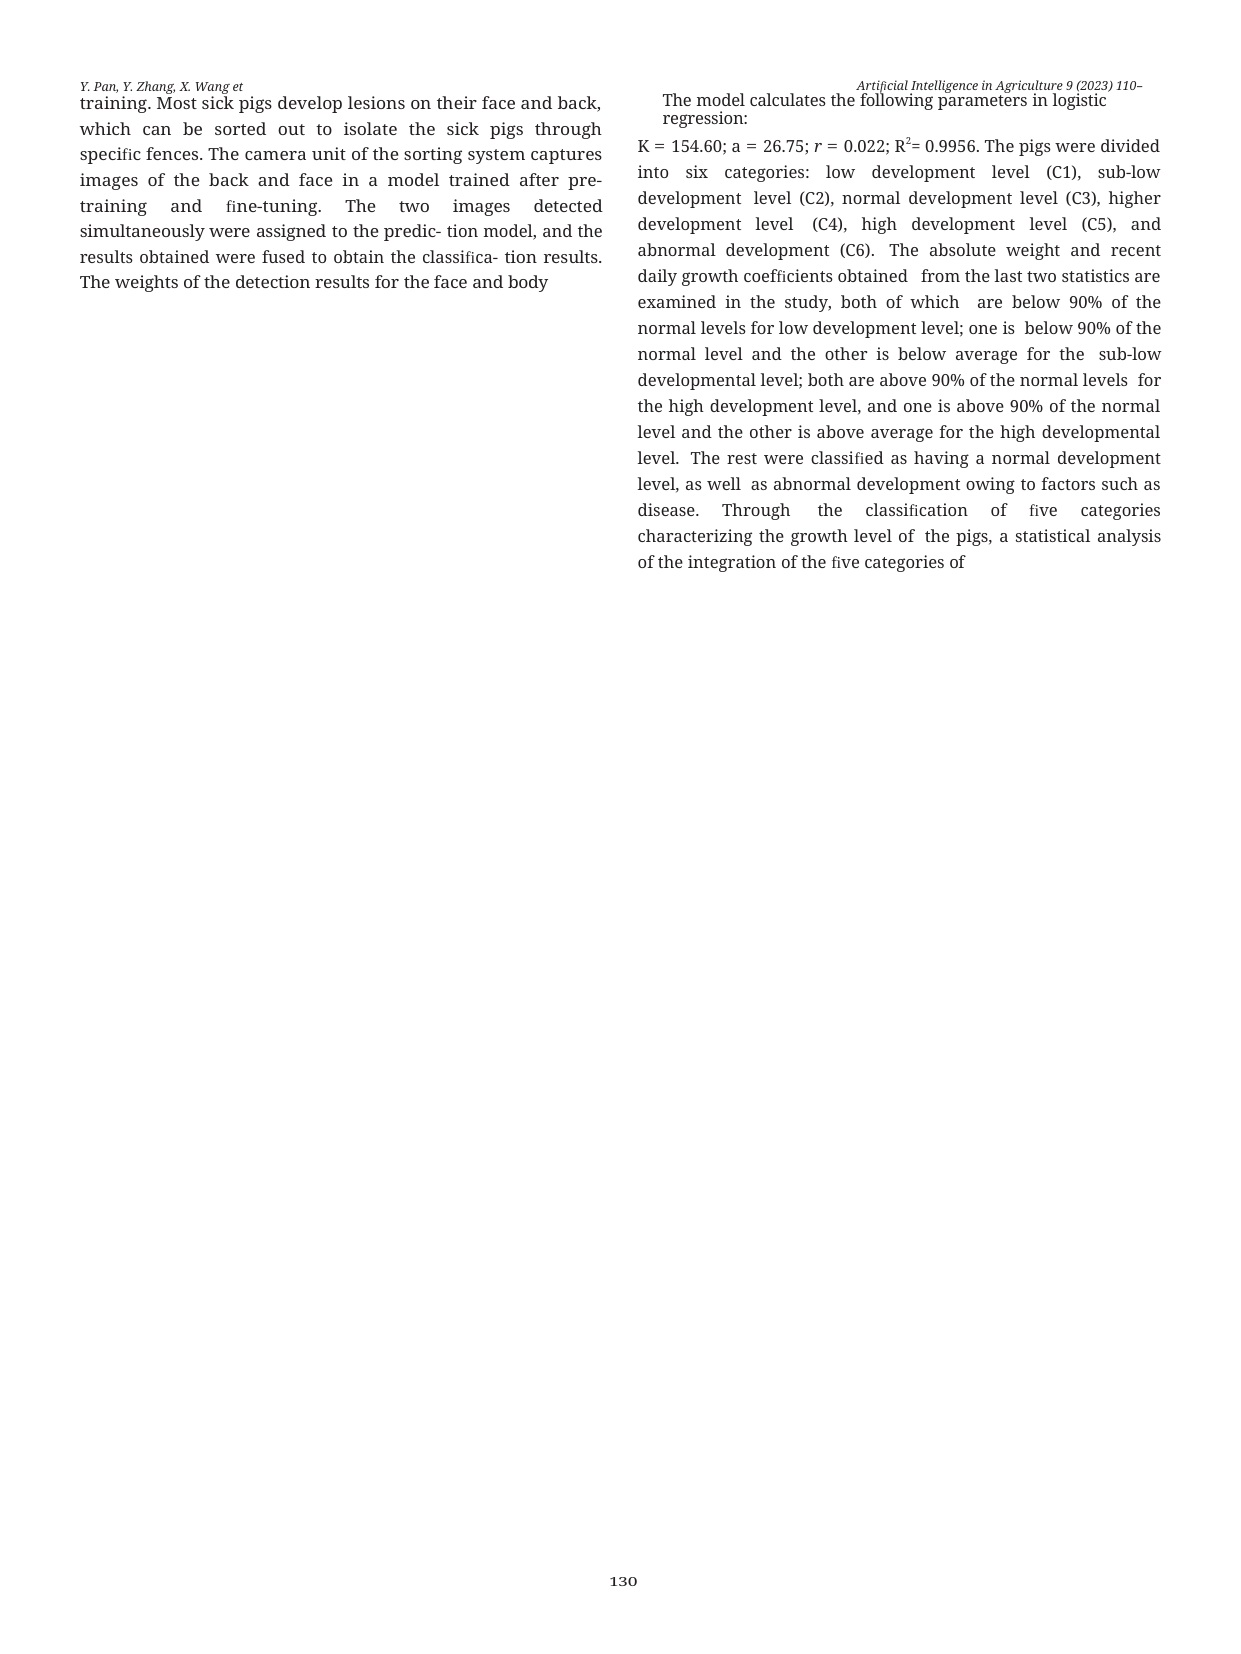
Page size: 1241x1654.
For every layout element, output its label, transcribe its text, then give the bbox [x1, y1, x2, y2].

text K = 154.60; a = 26.75; r = 0.022; R2= 0.9956. The pigs were divided into six categories: low development level (C1), sub-low development level (C2), normal development level (C3), higher development level (C4), high development level (C5), and abnormal development (C6). The absolute weight and recent daily growth coefficients obtained from the last two statistics are examined in the study, both of which are below 90% of the normal levels for low development level; one is below 90% of the normal level and the other is below average for the sub-low developmental level; both are above 90% of the normal levels for the high development level, and one is above 90% of the normal level and the other is above average for the high developmental level. The rest were classified as having a normal development level, as well as abnormal development owing to factors such as disease. Through the classification of five categories characterizing the growth level of the pigs, a statistical analysis of the integration of the five categories of [637, 134, 1161, 574]
text The model calculates the following parameters in logistic regression: [662, 92, 1182, 128]
